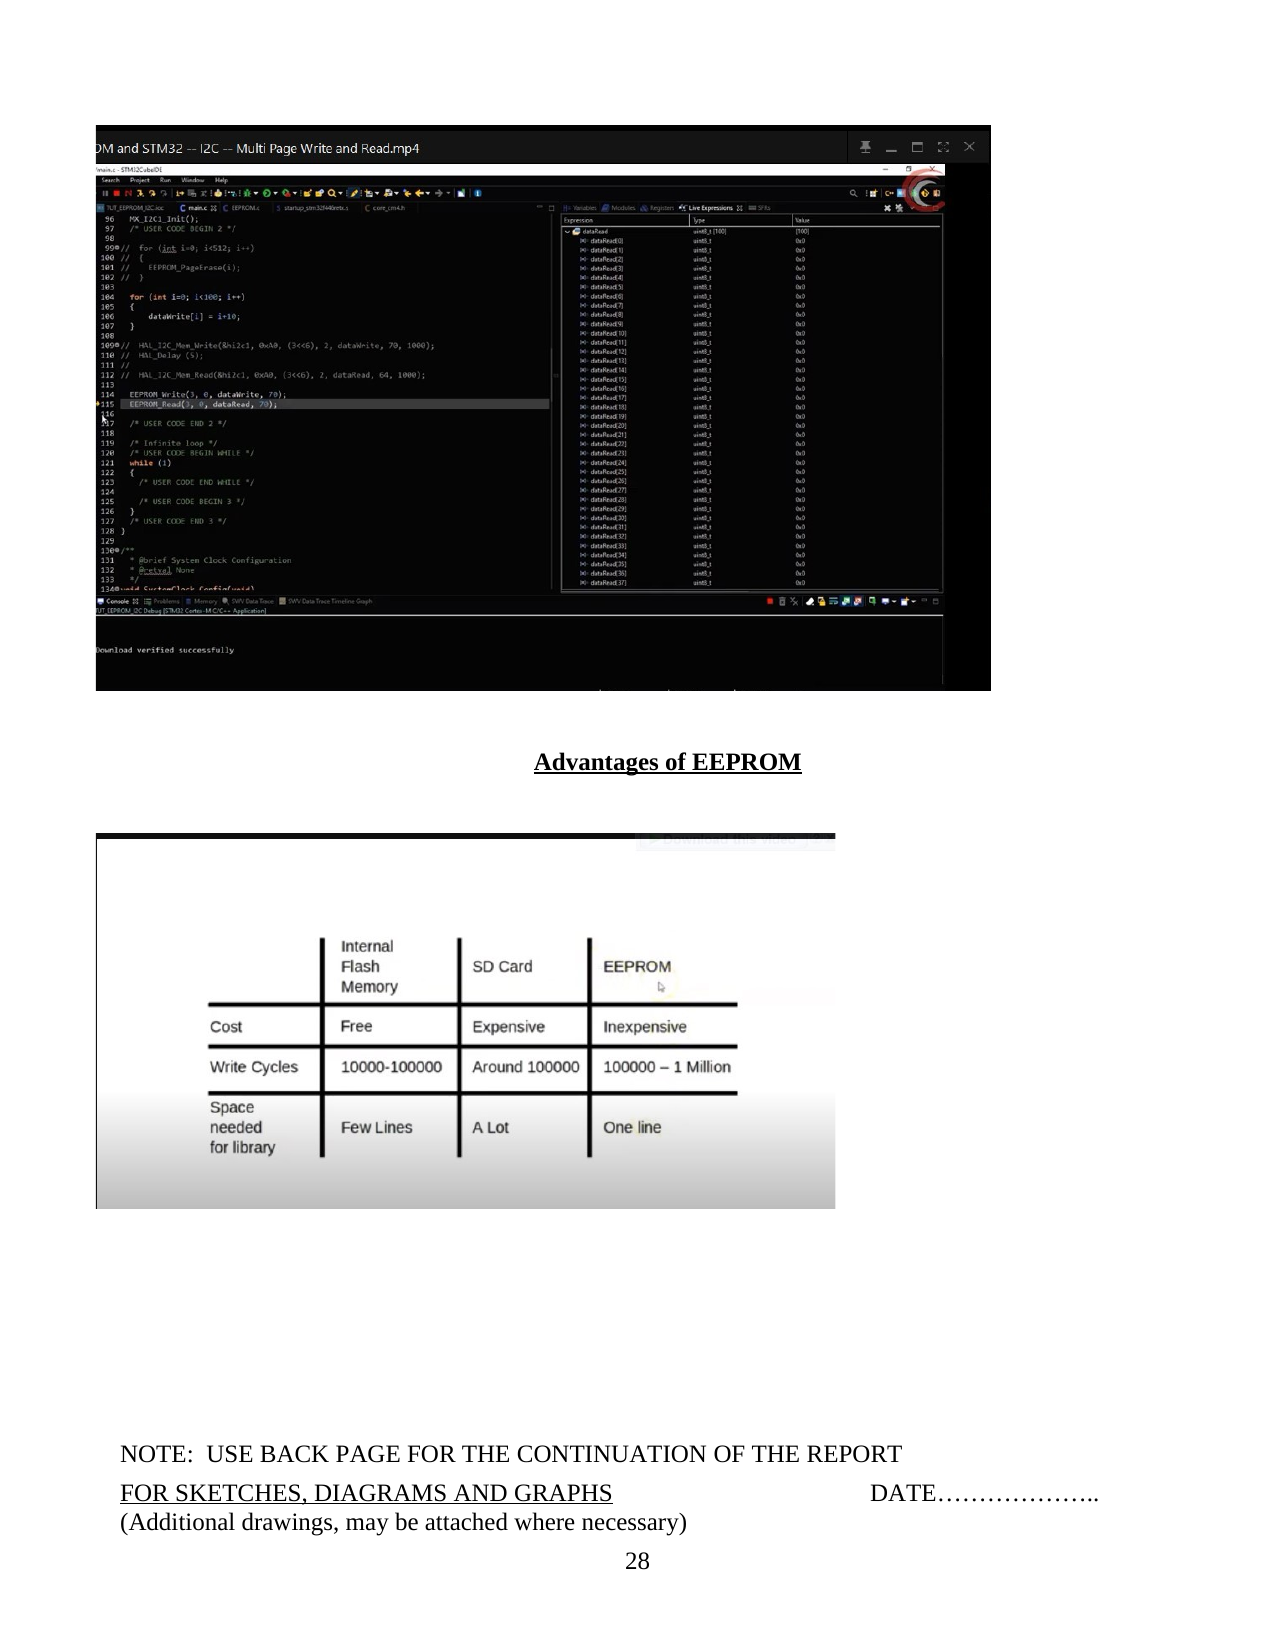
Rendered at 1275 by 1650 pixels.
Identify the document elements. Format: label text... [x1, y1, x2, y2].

picture [95, 833, 836, 1209]
text Advantages of EEPROM [96, 747, 1239, 776]
text NOTE: USE BACK PAGE FOR THE CONTINUATION OF THE REPORT [120, 1439, 1239, 1467]
subtitle FOR SKETCHES, DIAGRAMS AND GRAPHS DATE……………….. [120, 1475, 1239, 1508]
picture [95, 125, 991, 691]
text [120, 1508, 724, 1536]
